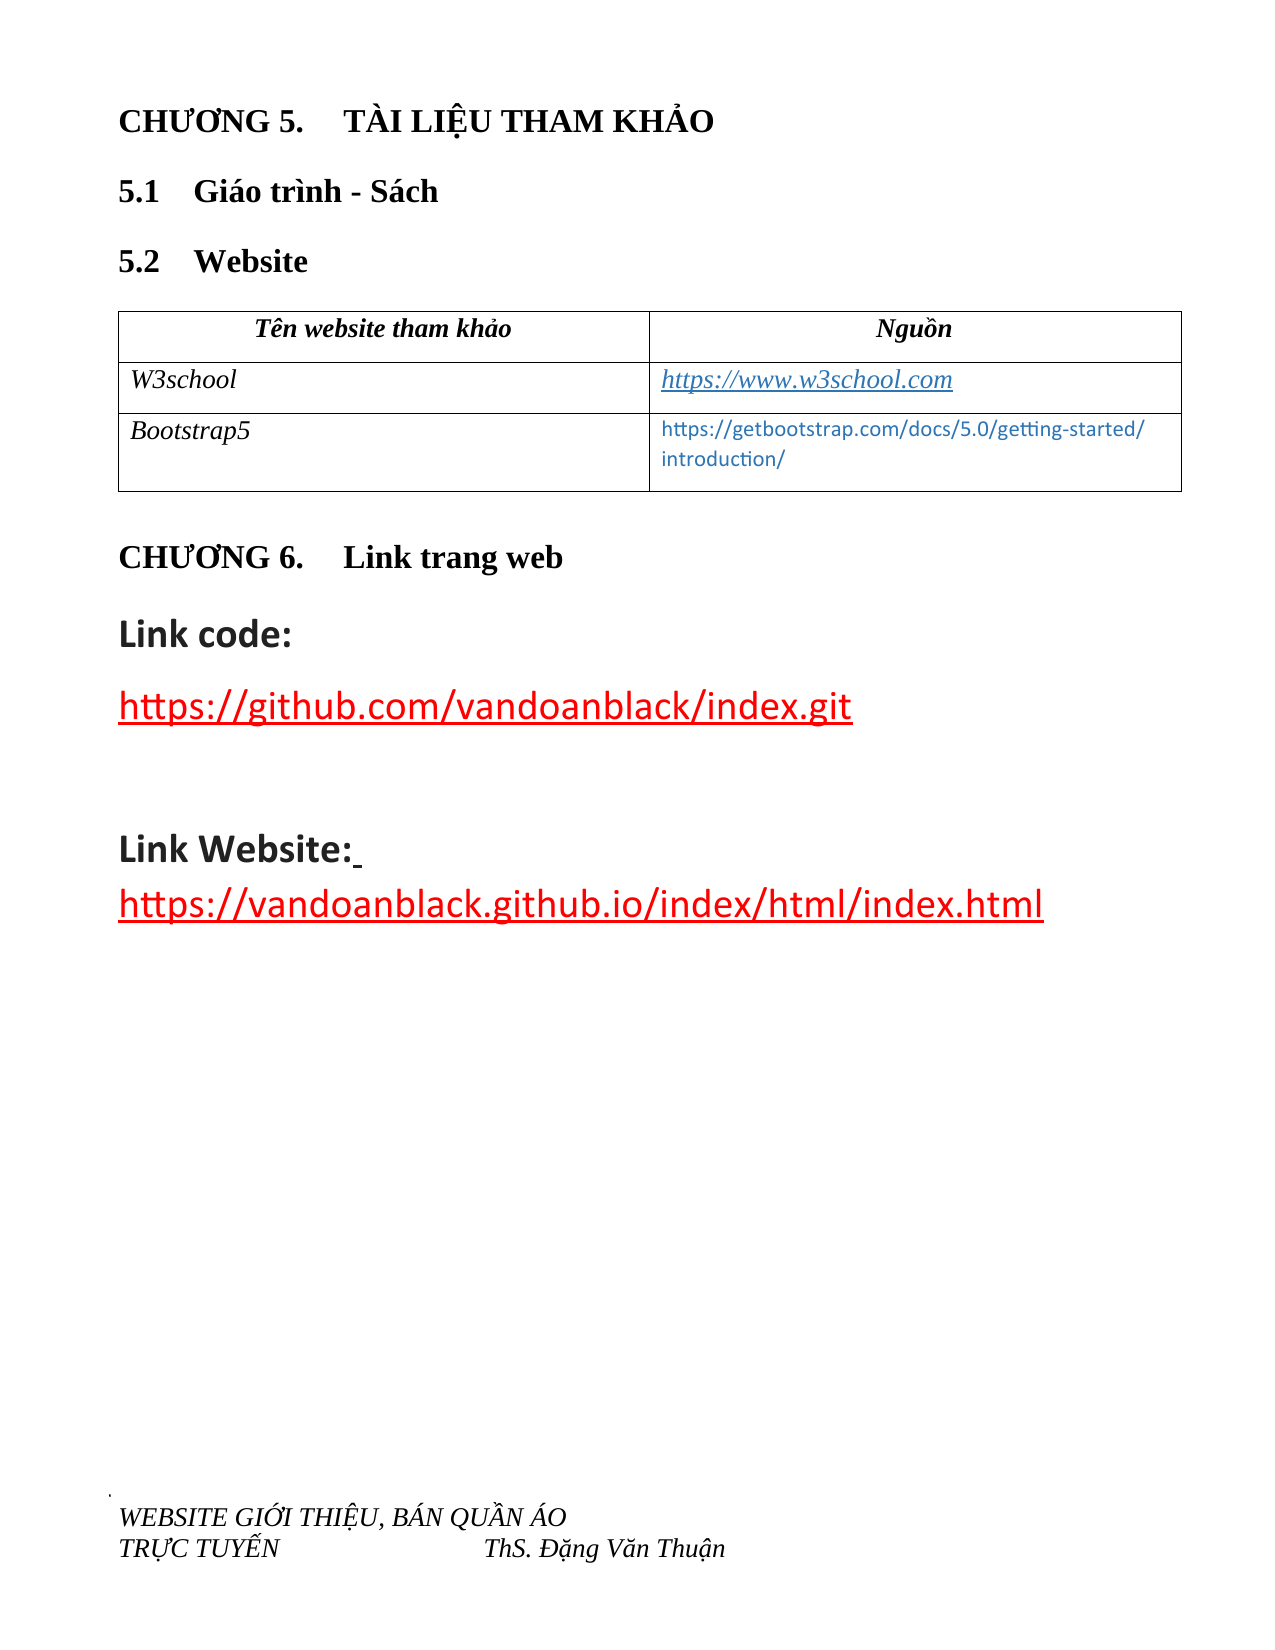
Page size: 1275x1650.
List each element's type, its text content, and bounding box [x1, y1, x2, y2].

table_cell https://getbootstrap.com/docs/5.0/getting-started/introduction/ [650, 414, 1181, 491]
subtitle Website [118, 241, 1186, 279]
text Link Website: https://vandoanblack.github.io/index/html/index.html [118, 822, 1186, 928]
subtitle Link trang web [118, 537, 1186, 576]
subtitle TÀI LIỆU THAM KHẢO [118, 101, 1186, 139]
text Link code: [118, 607, 1186, 658]
table_header Tên website tham khảo [119, 312, 649, 362]
text https://github.com/vandoanblack/index.git [118, 679, 1186, 729]
subtitle Giáo trình - Sách [118, 171, 1186, 209]
table_cell https://www.w3school.com [650, 363, 1181, 413]
table_cell W3school [119, 363, 649, 413]
table_cell Bootstrap5 [119, 414, 649, 491]
table_header Nguồn [650, 312, 1181, 362]
